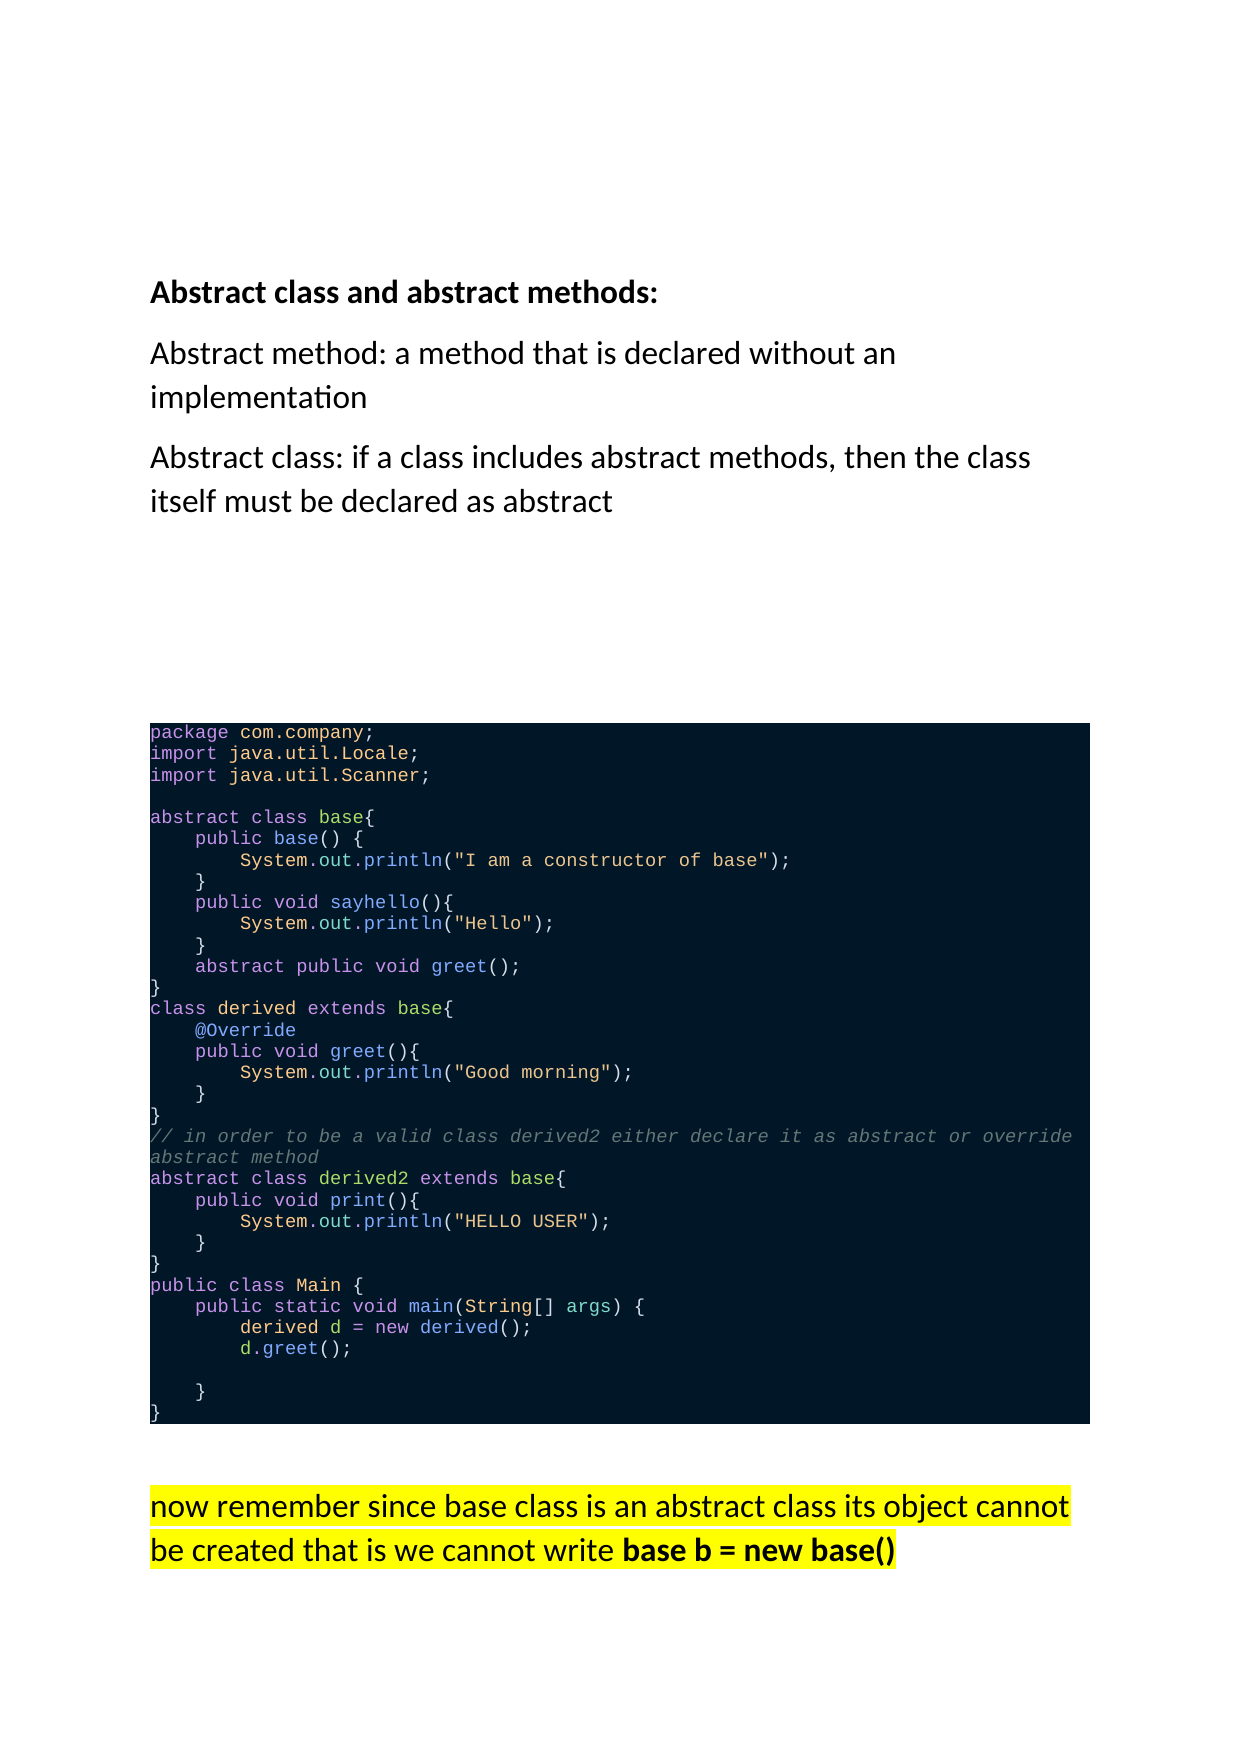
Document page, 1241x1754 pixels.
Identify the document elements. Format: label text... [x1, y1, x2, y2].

text Abstract method: a method that is declared without an implementation [150, 332, 1090, 417]
text Abstract class and abstract methods: [150, 271, 1090, 312]
text package com.company; import java.util.Locale; import java.util.Scanner; abstract class base{ public base() { System.out.println("I am a constructor of base"); } public void sayhello(){ System.out.println("Hello"); } abstract public void greet(); } class derived extends base{ @Override public void greet(){ System.out.println("Good morning"); } } // in order to be a valid class derived2 either declare it as abstract or override abstract method abstract class derived2 extends base{ public void print(){ System.out.println("HELLO USER"); } } public class Main { public static void main(String[] args) { derived d = new derived(); d.greet(); } } [150, 723, 1090, 1424]
text now remember since base class is an abstract class its object cannot be created that is we cannot write base b = new base() [150, 1485, 1090, 1569]
text Abstract class: if a class includes abstract methods, then the class itself must be declared as abstract [150, 436, 1090, 521]
